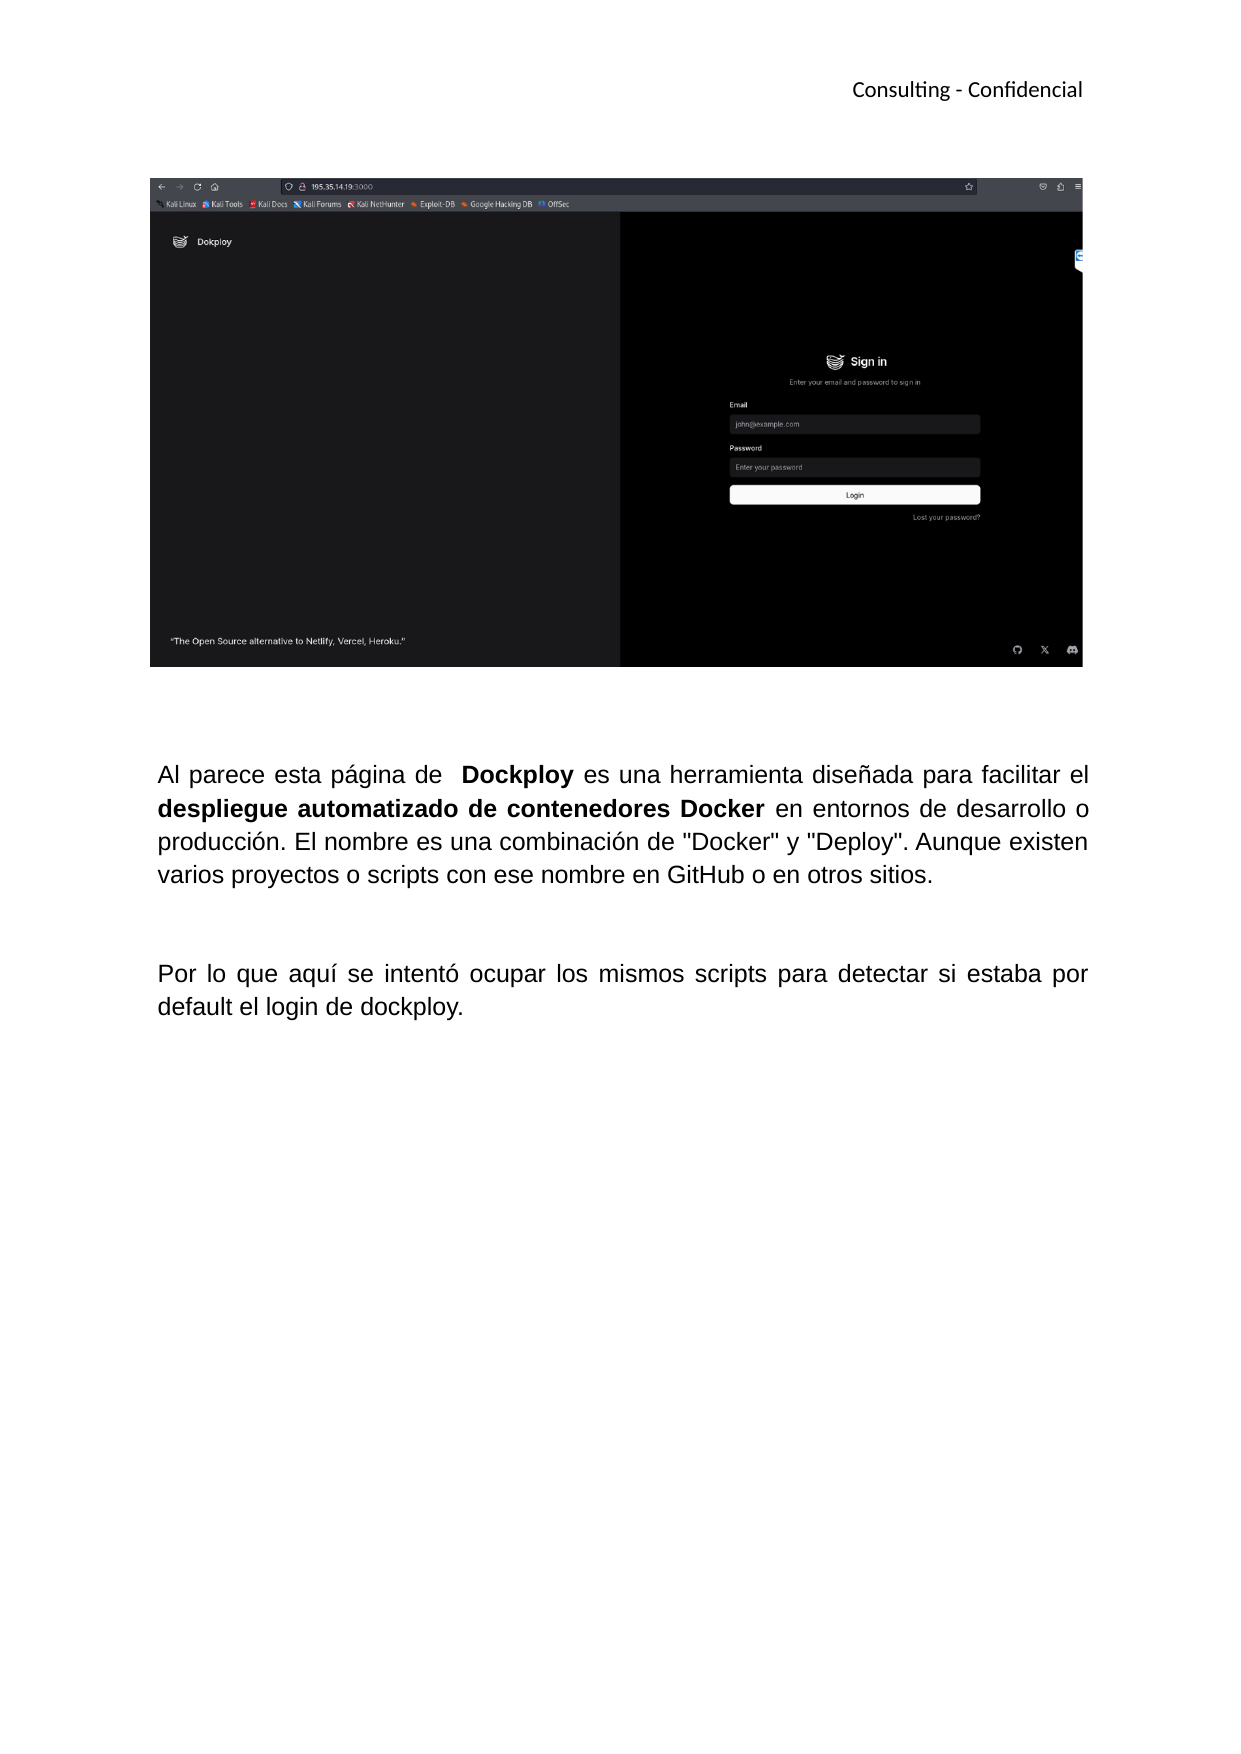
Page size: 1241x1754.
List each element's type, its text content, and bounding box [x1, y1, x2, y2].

picture [150, 178, 1083, 667]
text Al parece esta página de Dockploy es una herramienta diseñada para facilitar el despliegue automatizado de contenedores Docker en entornos de desarrollo o producción. El nombre es una combinación de "Docker" y "Deploy". Aunque existen varios proyectos o scripts con ese nombre en GitHub o en otros sitios. [157, 761, 1090, 888]
text Por lo que aquí se intentó ocupar los mismos scripts para detectar si estaba por default el login de dockploy. [157, 959, 1090, 1021]
